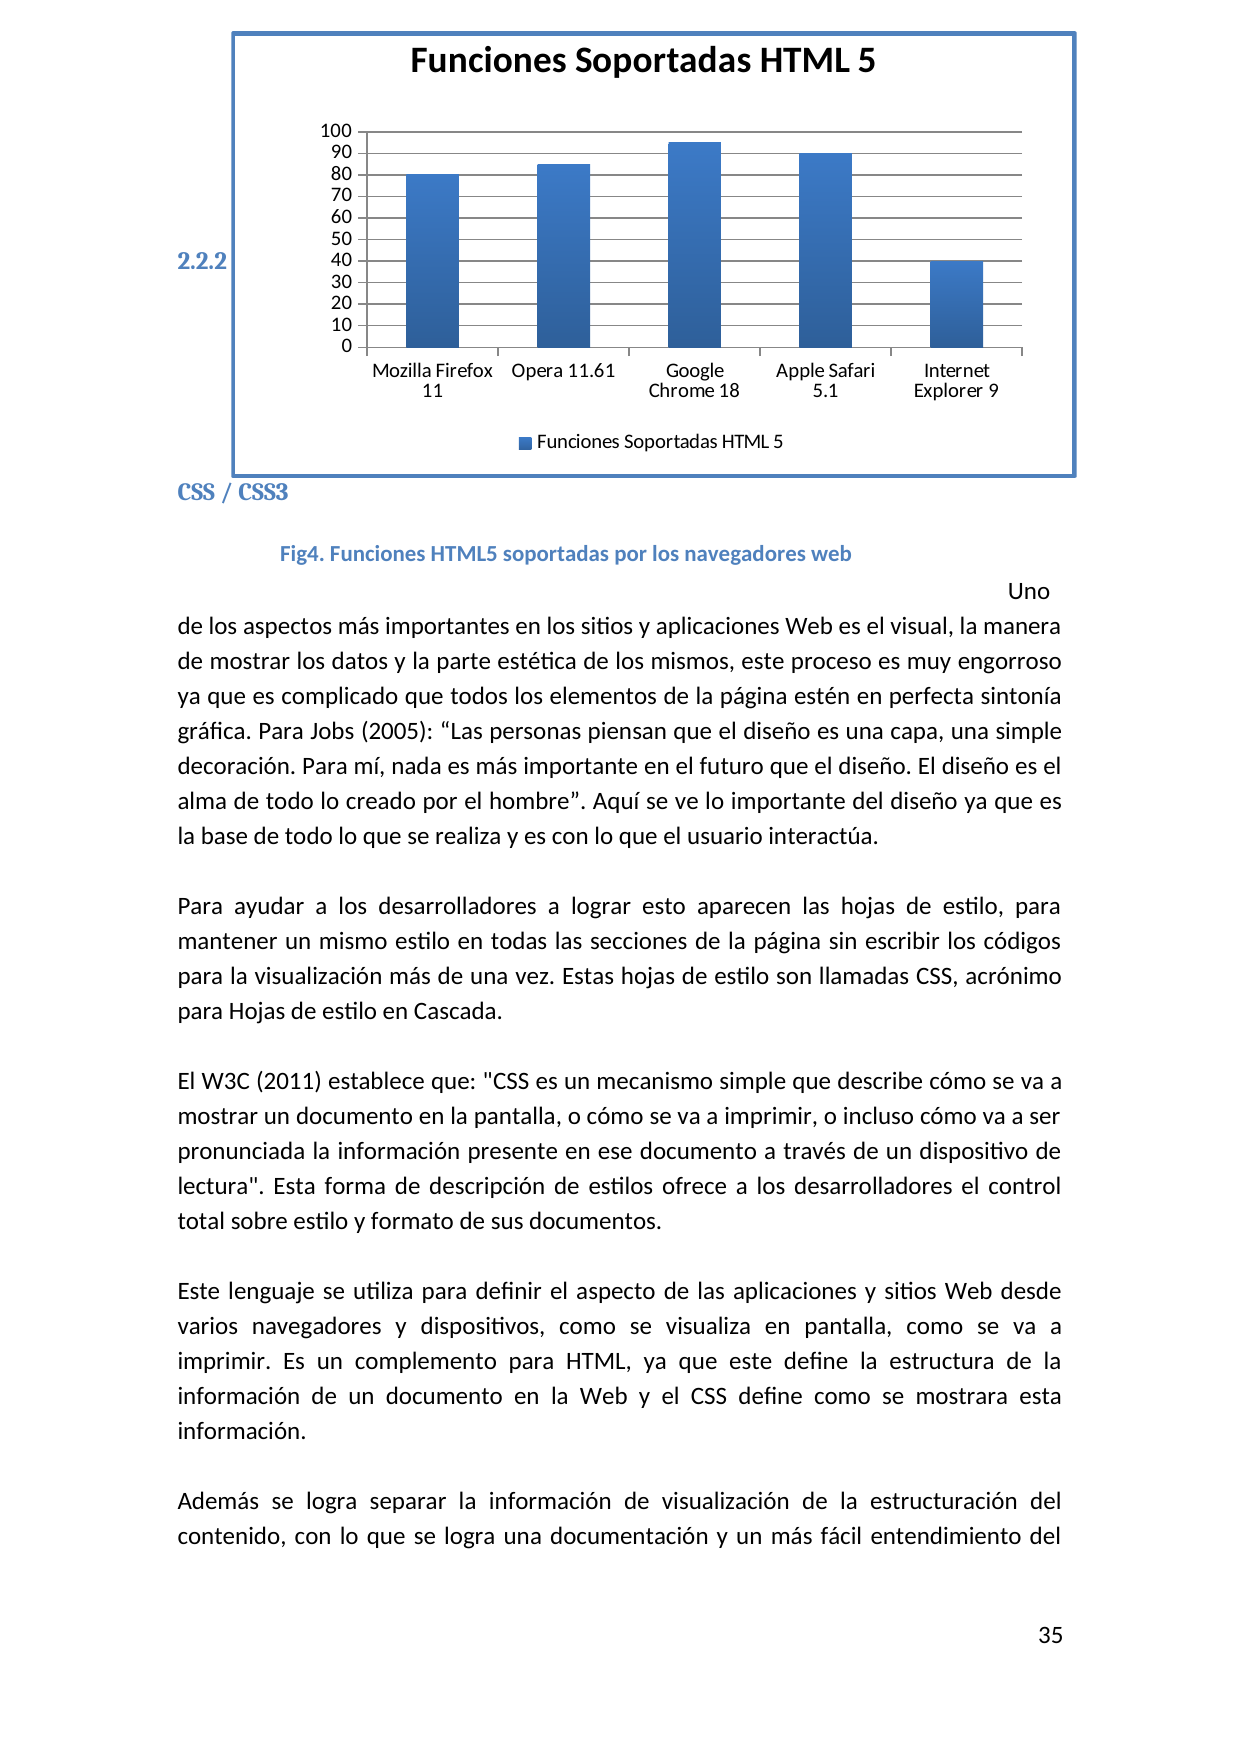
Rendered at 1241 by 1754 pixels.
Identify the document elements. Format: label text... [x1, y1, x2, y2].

subtitle 2.2.2 CSS / CSS3 [177, 247, 1063, 507]
list El W3C (2011) establece que: "CSS es un mecanismo simple que describe cómo se va a mostrar un documento en la pantalla, o cómo se va a imprimir, o incluso cómo va a ser pronunciada la información presente en ese documento a través de un dispositivo de lectura". Esta forma de descripción de estilos ofrece a los desarrolladores el control total sobre estilo y formato de sus documentos. [177, 1065, 1063, 1236]
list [177, 1485, 1063, 1551]
list Este lenguaje se utiliza para definir el aspecto de las aplicaciones y sitios Web desde varios navegadores y dispositivos, como se visualiza en pantalla, como se va a imprimir. Es un complemento para HTML, ya que este define la estructura de la información de un documento en la Web y el CSS define como se mostrara esta información. [177, 1275, 1063, 1446]
list Para ayudar a los desarrolladores a lograr esto aparecen las hojas de estilo, para mantener un mismo estilo en todas las secciones de la página sin escribir los códigos para la visualización más de una vez. Estas hojas de estilo son llamadas CSS, acrónimo para Hojas de estilo en Cascada. [177, 890, 1063, 1026]
list Uno de los aspectos más importantes en los sitios y aplicaciones Web es el visual, la manera de mostrar los datos y la parte estética de los mismos, este proceso es muy engorroso ya que es complicado que todos los elementos de la página estén en perfecta sintonía gráfica. Para Jobs (2005): “Las personas piensan que el diseño es una capa, una simple decoración. Para mí, nada es más importante en el futuro que el diseño. El diseño es el alma de todo lo creado por el hombre”. Aquí se ve lo importante del diseño ya que es la base de todo lo que se realiza y es con lo que el usuario interactúa. [177, 536, 1063, 851]
